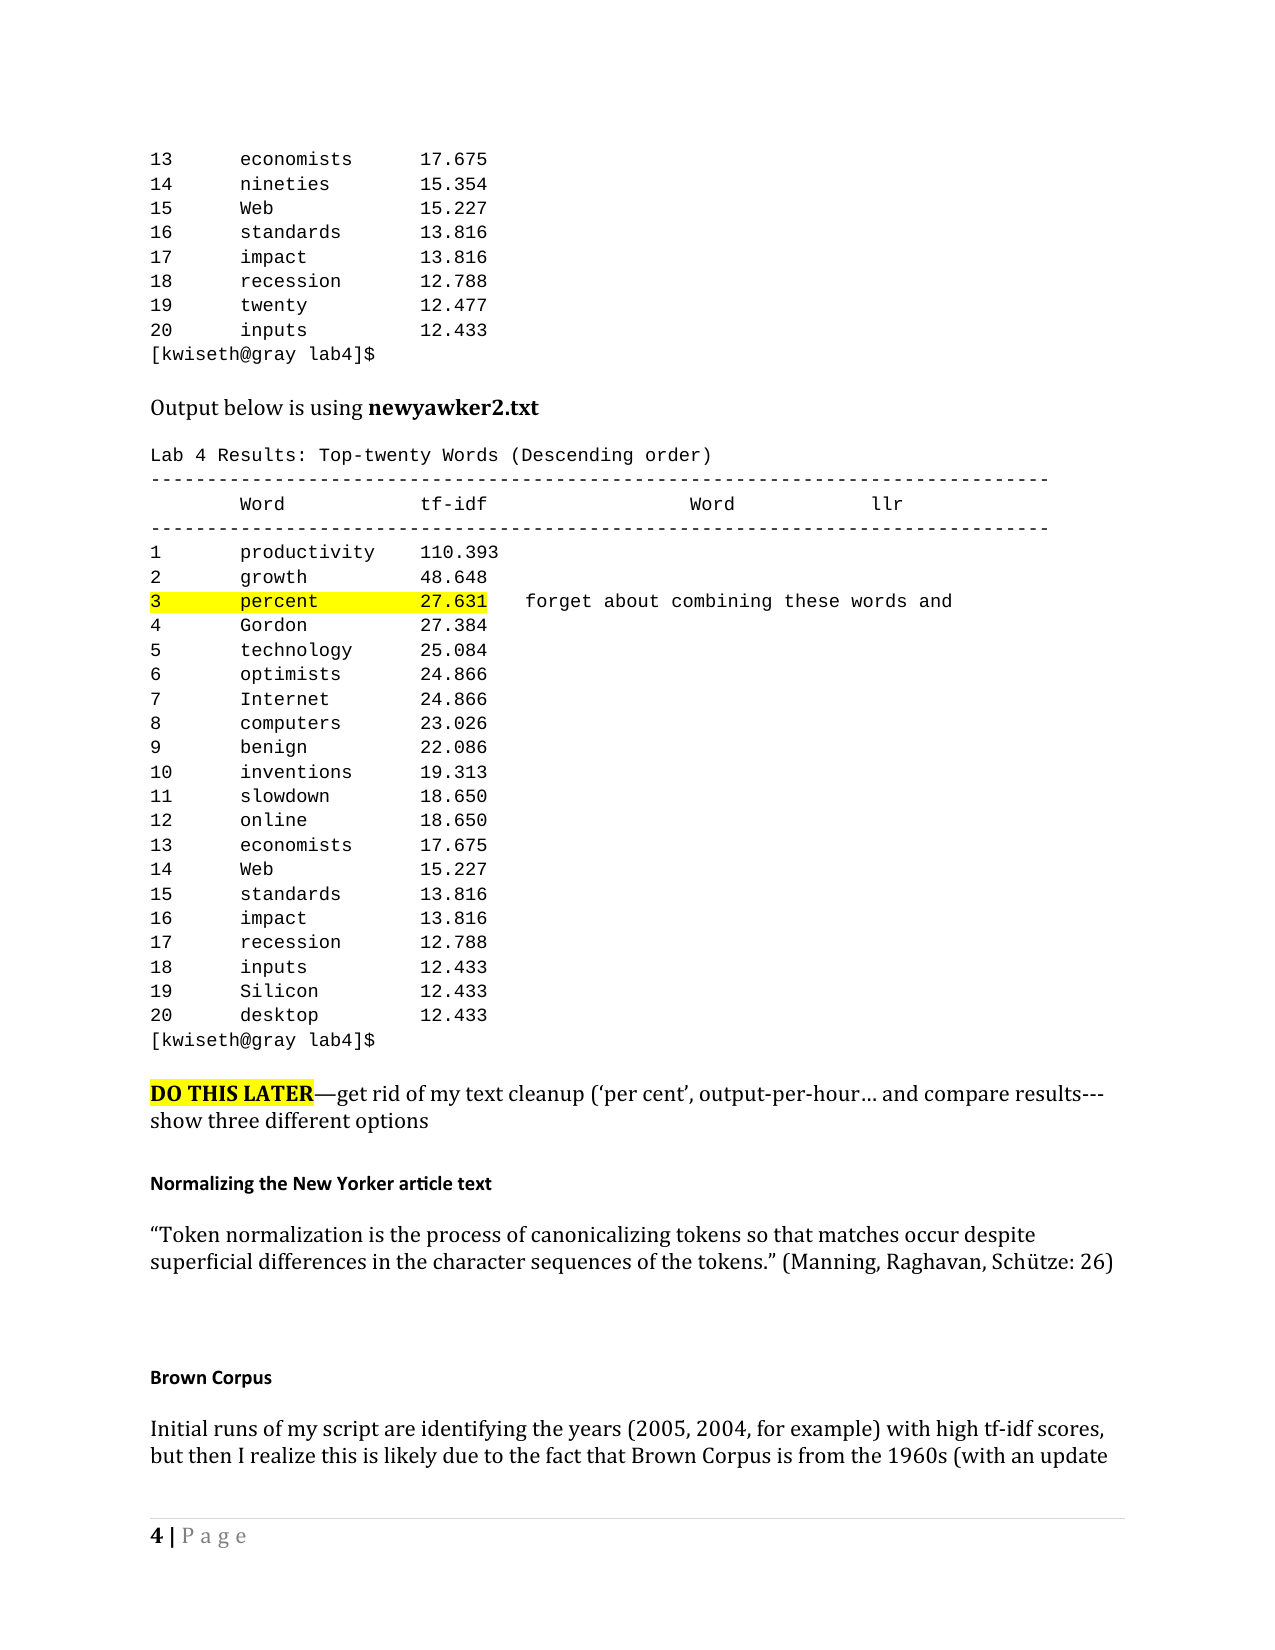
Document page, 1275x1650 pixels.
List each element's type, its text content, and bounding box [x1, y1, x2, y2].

text 6 optimists 24.866 [150, 665, 1125, 686]
text 13 economists 17.675 [150, 836, 1125, 857]
text 14 nineties 15.354 [150, 174, 1125, 196]
text 15 Web 15.227 [150, 199, 1125, 220]
text -------------------------------------------------------------------------------- [150, 519, 1125, 540]
text DO THIS LATER—get rid of my text cleanup (‘per cent’, output-per-hour… and compare results--- show three different options [150, 1079, 1125, 1133]
text 16 standards 13.816 [150, 223, 1125, 244]
text Word tf-idf Word llr [150, 494, 1125, 516]
text [kwiseth@gray lab4]$ [150, 1031, 1125, 1052]
text “Token normalization is the process of canonicalizing tokens so that matches occur despite superficial differences in the character sequences of the tokens.” (Manning, Raghavan, Schütze: 26) [150, 1221, 1125, 1275]
text 1 productivity 110.393 [150, 543, 1125, 564]
text 19 twenty 12.477 [150, 296, 1125, 317]
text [150, 1414, 1125, 1468]
text -------------------------------------------------------------------------------- [150, 470, 1125, 491]
text 5 technology 25.084 [150, 641, 1125, 662]
text 7 Internet 24.866 [150, 689, 1125, 711]
subtitle Normalizing the New Yorker article text [150, 1171, 1125, 1196]
text 15 standards 13.816 [150, 884, 1125, 906]
text 17 recession 12.788 [150, 933, 1125, 954]
text 14 Web 15.227 [150, 860, 1125, 881]
text 4 Gordon 27.384 [150, 616, 1125, 637]
text 2 growth 48.648 [150, 567, 1125, 589]
text 19 Silicon 12.433 [150, 982, 1125, 1003]
text 20 inputs 12.433 [150, 321, 1125, 342]
text 11 slowdown 18.650 [150, 787, 1125, 808]
subtitle Brown Corpus [150, 1364, 1125, 1389]
text 3 percent 27.631 forget about combining these words and [487, 592, 1125, 613]
text 12 online 18.650 [150, 811, 1125, 832]
text 13 economists 17.675 [150, 150, 1125, 171]
text 10 inventions 19.313 [150, 762, 1125, 784]
text 17 impact 13.816 [150, 247, 1125, 269]
text 18 inputs 12.433 [150, 957, 1125, 979]
text Lab 4 Results: Top-twenty Words (Descending order) [150, 446, 1125, 467]
text 9 benign 22.086 [150, 738, 1125, 759]
text 20 desktop 12.433 [150, 1006, 1125, 1027]
text [kwiseth@gray lab4]$ [150, 345, 1125, 366]
text 18 recession 12.788 [150, 272, 1125, 293]
text 8 computers 23.026 [150, 714, 1125, 735]
text 16 impact 13.816 [150, 909, 1125, 930]
text Output below is using newyawker2.txt [150, 394, 1125, 421]
